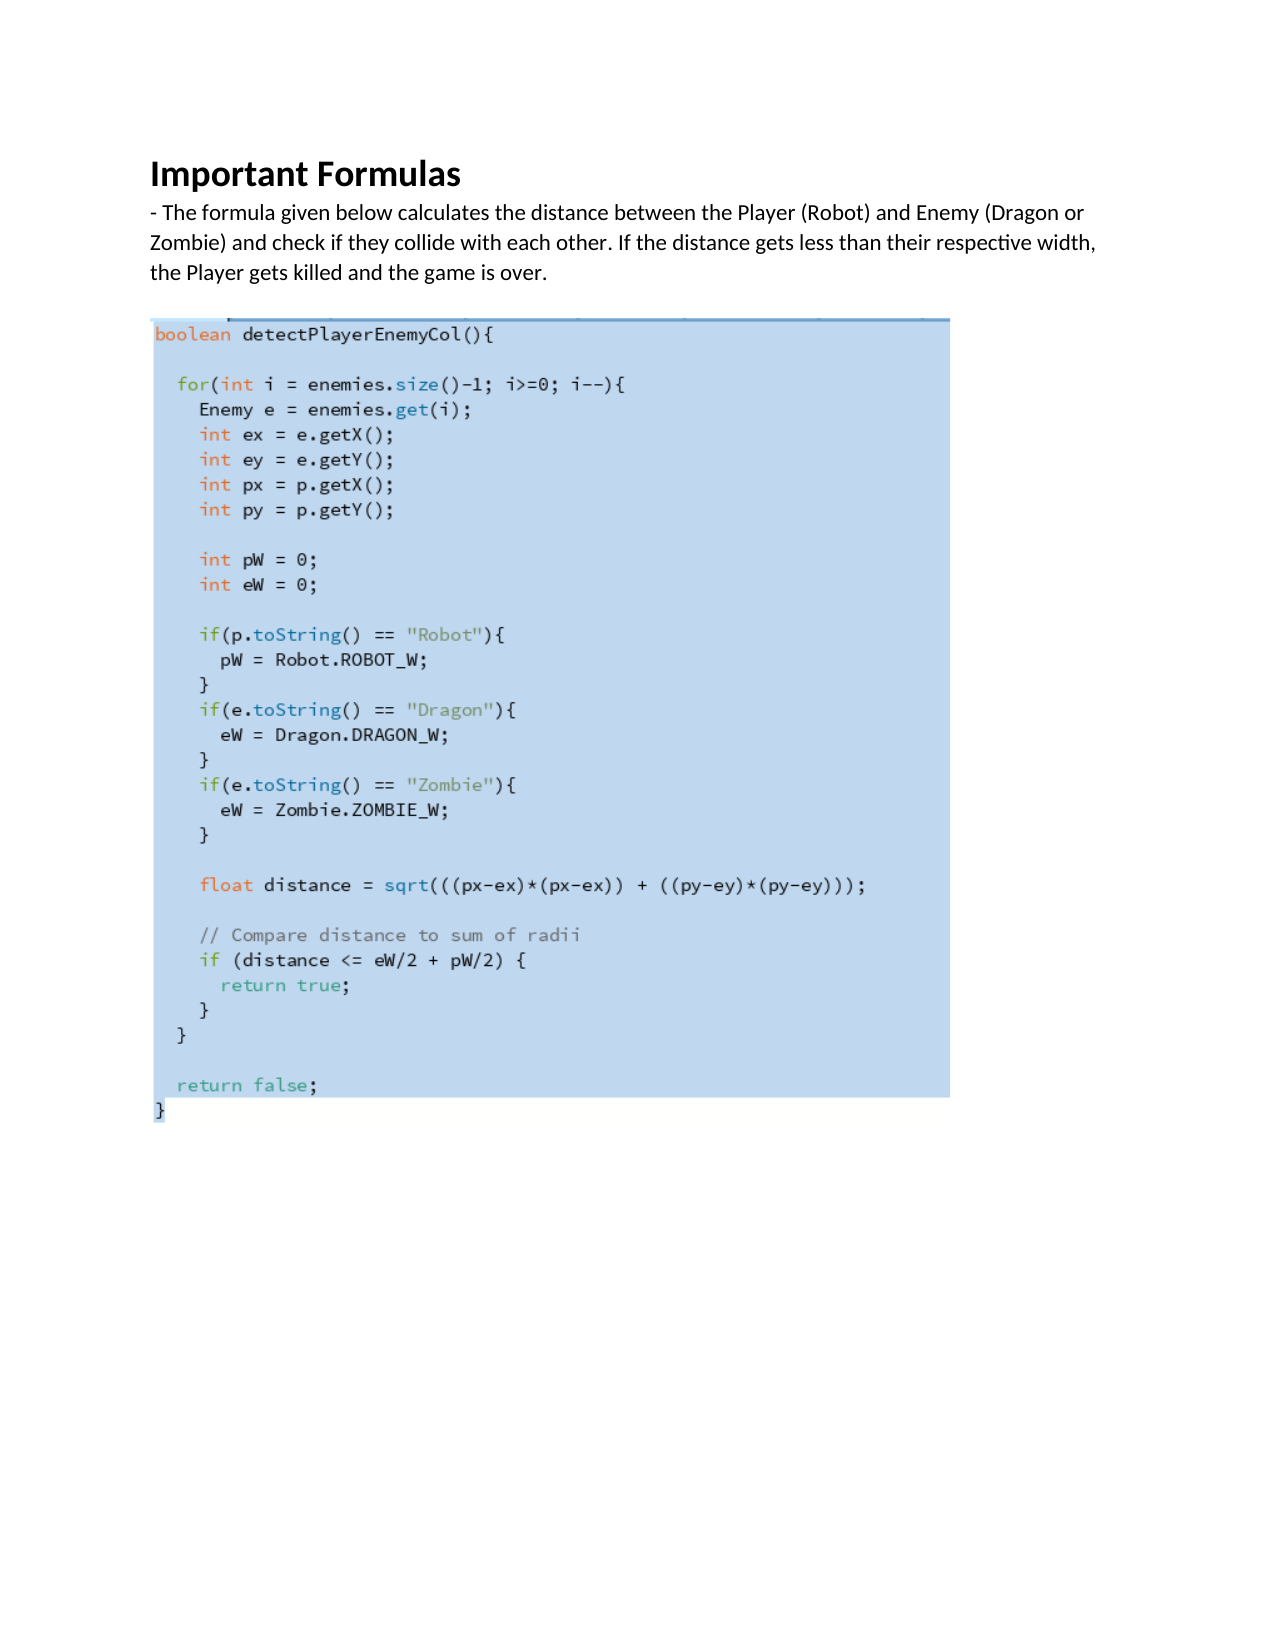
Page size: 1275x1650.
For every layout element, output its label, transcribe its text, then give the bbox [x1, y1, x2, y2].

picture [150, 318, 951, 1129]
